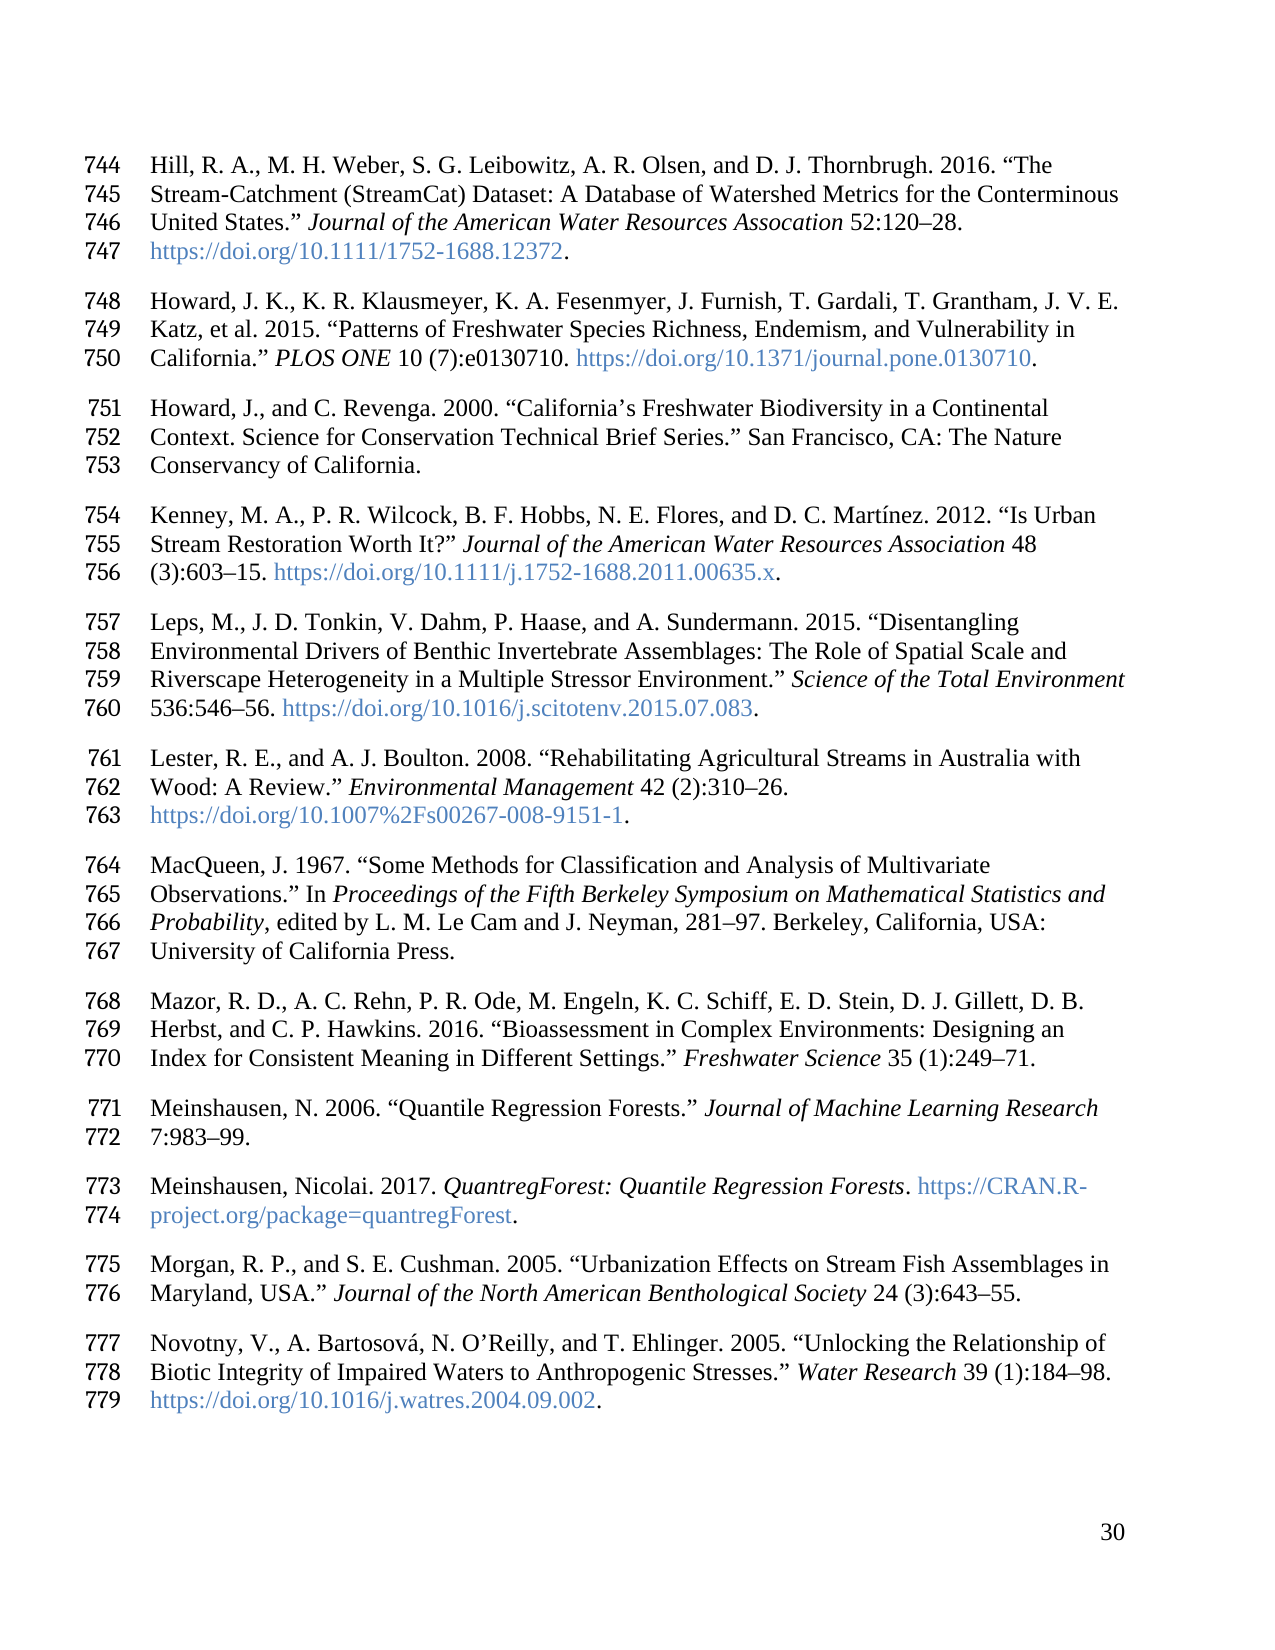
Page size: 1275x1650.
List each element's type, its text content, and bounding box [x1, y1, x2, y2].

text MacQueen, J. 1967. “Some Methods for Classification and Analysis of Multivariate Observations.” In Proceedings of the Fifth Berkeley Symposium on Mathematical Statistics and Probability, edited by L. M. Le Cam and J. Neyman, 281–97. Berkeley, California, USA: University of California Press. [150, 850, 1125, 965]
text Lester, R. E., and A. J. Boulton. 2008. “Rehabilitating Agricultural Streams in Australia with Wood: A Review.” Environmental Management 42 (2):310–26. https://doi.org/10.1007%2Fs00267-008-9151-1. [150, 743, 1125, 829]
text Mazor, R. D., A. C. Rehn, P. R. Ode, M. Engeln, K. C. Schiff, E. D. Stein, D. J. Gillett, D. B. Herbst, and C. P. Hawkins. 2016. “Bioassessment in Complex Environments: Designing an Index for Consistent Meaning in Different Settings.” Freshwater Science 35 (1):249–71. [150, 986, 1125, 1072]
text Meinshausen, Nicolai. 2017. QuantregForest: Quantile Regression Forests. https://CRAN.R-project.org/package=quantregForest. [150, 1171, 1125, 1229]
text Howard, J. K., K. R. Klausmeyer, K. A. Fesenmyer, J. Furnish, T. Gardali, T. Grantham, J. V. E. Katz, et al. 2015. “Patterns of Freshwater Species Richness, Endemism, and Vulnerability in California.” PLOS ONE 10 (7):e0130710. https://doi.org/10.1371/journal.pone.0130710. [150, 286, 1125, 372]
text Kenney, M. A., P. R. Wilcock, B. F. Hobbs, N. E. Flores, and D. C. Martínez. 2012. “Is Urban Stream Restoration Worth It?” Journal of the American Water Resources Association 48 (3):603–15. https://doi.org/10.1111/j.1752-1688.2011.00635.x. [150, 500, 1125, 586]
text Hill, R. A., M. H. Weber, S. G. Leibowitz, A. R. Olsen, and D. J. Thornbrugh. 2016. “The Stream-Catchment (StreamCat) Dataset: A Database of Watershed Metrics for the Conterminous United States.” Journal of the American Water Resources Assocation 52:120–28. https://doi.org/10.1111/1752-1688.12372. [150, 150, 1125, 265]
text Morgan, R. P., and S. E. Cushman. 2005. “Urbanization Effects on Stream Fish Assemblages in Maryland, USA.” Journal of the North American Benthological Society 24 (3):643–55. [150, 1249, 1125, 1307]
text Meinshausen, N. 2006. “Quantile Regression Forests.” Journal of Machine Learning Research 7:983–99. [150, 1093, 1125, 1150]
text Leps, M., J. D. Tonkin, V. Dahm, P. Haase, and A. Sundermann. 2015. “Disentangling Environmental Drivers of Benthic Invertebrate Assemblages: The Role of Spatial Scale and Riverscape Heterogeneity in a Multiple Stressor Environment.” Science of the Total Environment 536:546–56. https://doi.org/10.1016/j.scitotenv.2015.07.083. [150, 607, 1125, 722]
text Howard, J., and C. Revenga. 2000. “California’s Freshwater Biodiversity in a Continental Context. Science for Conservation Technical Brief Series.” San Francisco, CA: The Nature Conservancy of California. [150, 393, 1125, 479]
text Novotny, V., A. Bartosová, N. O’Reilly, and T. Ehlinger. 2005. “Unlocking the Relationship of Biotic Integrity of Impaired Waters to Anthropogenic Stresses.” Water Research 39 (1):184–98. https://doi.org/10.1016/j.watres.2004.09.002. [150, 1328, 1125, 1414]
